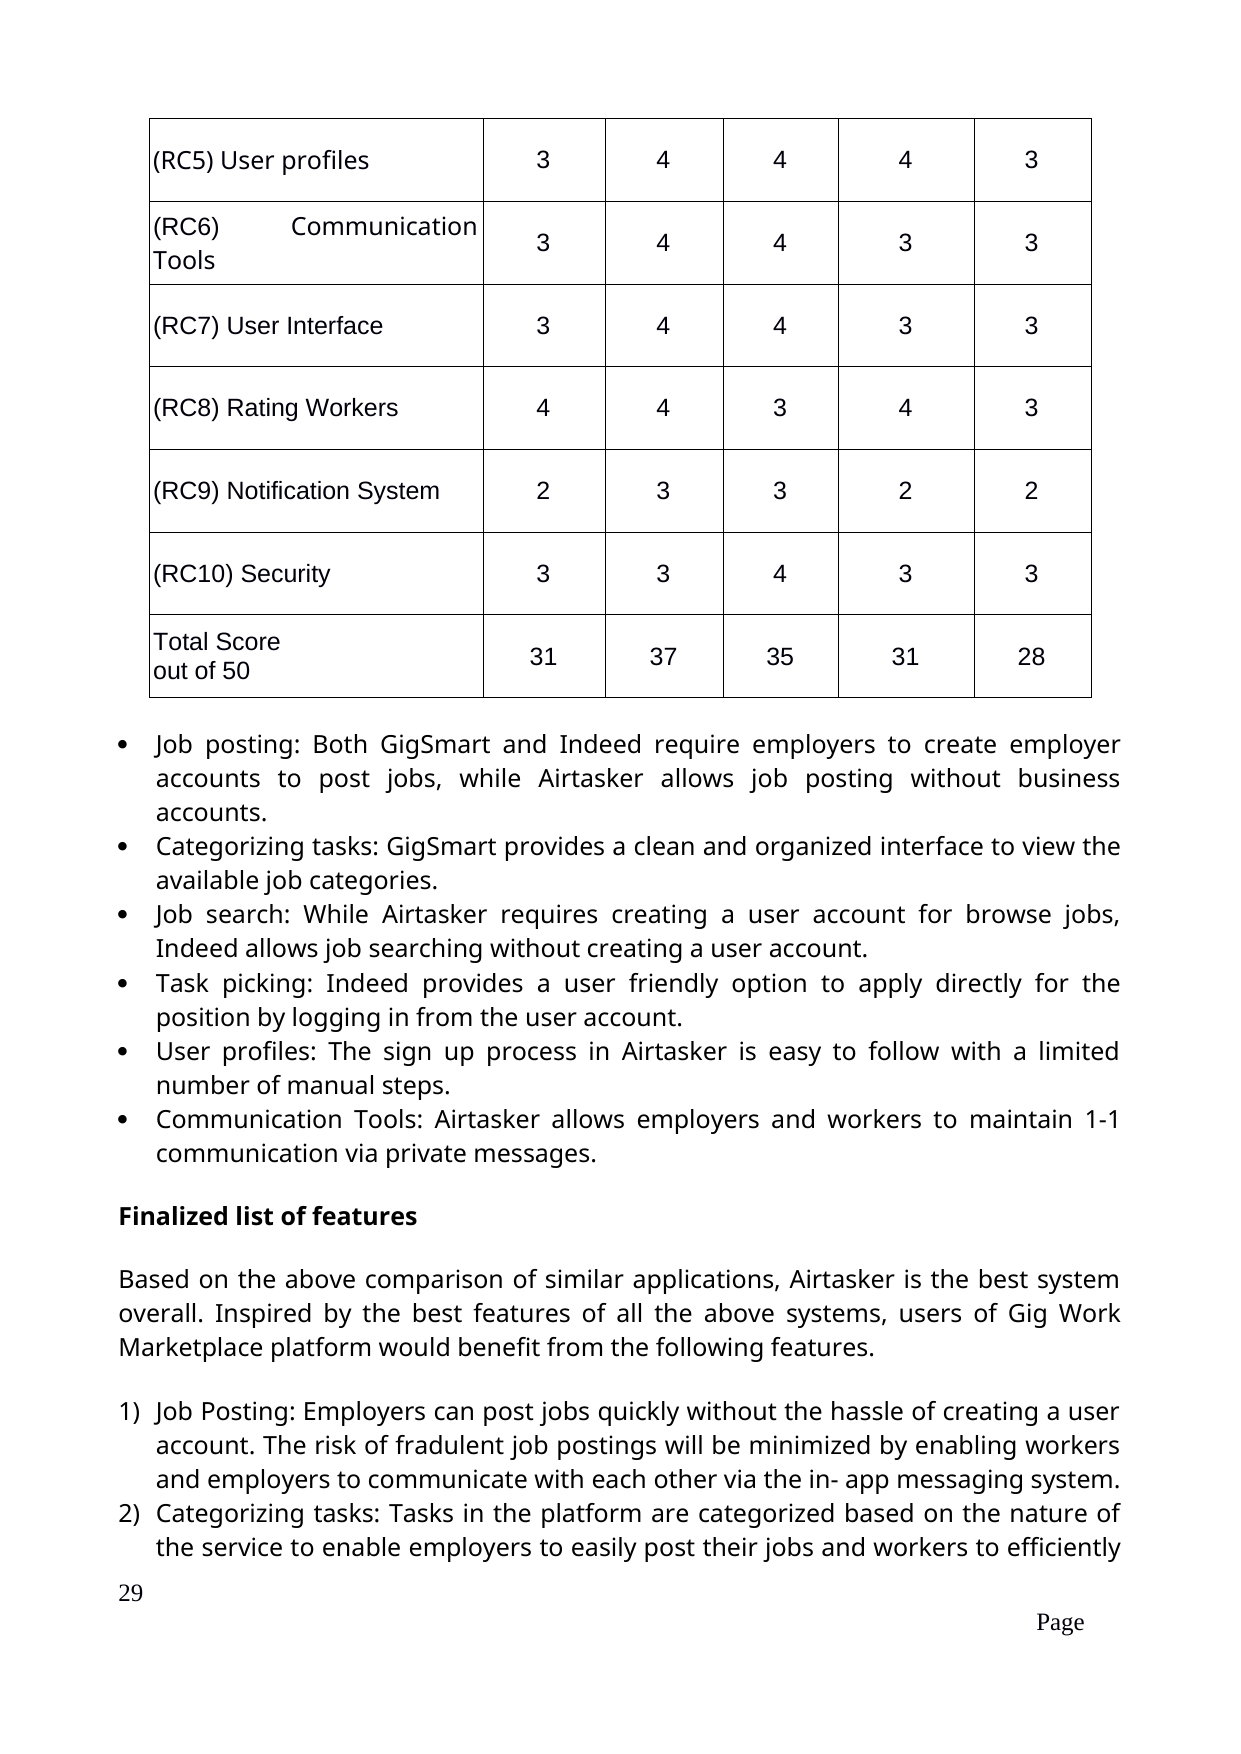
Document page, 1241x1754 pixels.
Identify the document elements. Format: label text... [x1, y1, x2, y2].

table_cell 31 [839, 615, 974, 697]
table_cell 3 [975, 367, 1091, 449]
table_cell 31 [484, 615, 605, 697]
table_cell 3 [606, 533, 723, 614]
table_cell 4 [724, 202, 838, 283]
list Job search: While Airtasker requires creating a user account for browse jobs, Indeed allows job searching without creating a user account. [118, 955, 1122, 1023]
table_cell 3 [484, 202, 605, 283]
table_cell 3 [975, 202, 1091, 283]
table_cell 4 [839, 119, 974, 201]
table_cell 4 [724, 285, 838, 366]
table_cell 3 [484, 285, 605, 366]
table_cell 3 [839, 285, 974, 366]
list Communication Tools: Airtasker allows employers and workers to maintain 1-1 communication via private messages. [118, 1247, 1122, 1315]
table_cell 3 [975, 533, 1091, 614]
table_cell 4 [724, 119, 838, 201]
table_cell 3 [839, 202, 974, 283]
table_cell 37 [606, 615, 723, 697]
table_cell 35 [724, 615, 838, 697]
table_cell (RC9) Notification System [150, 450, 483, 532]
table_cell (RC5) User profiles [150, 119, 483, 201]
table_cell (RC6) Communication Tools [150, 202, 483, 283]
table_cell 4 [484, 367, 605, 449]
table_cell 4 [606, 119, 723, 201]
table_cell (RC10) Security [150, 533, 483, 614]
table_cell 3 [724, 450, 838, 532]
table_cell 3 [975, 285, 1091, 366]
table_cell (RC8) Rating Workers [150, 367, 483, 449]
table_cell 4 [839, 367, 974, 449]
table_cell 3 [606, 450, 723, 532]
text Based on the above comparison of similar applications, Airtasker is the best system overall. Inspired by the best features of all the above systems, users of Gig Work Marketplace platform would benefit from the following features. [118, 1408, 1122, 1510]
table_cell 3 [975, 119, 1091, 201]
table_cell 3 [839, 533, 974, 614]
text Finalized list of features [118, 1344, 1122, 1379]
list Task picking: Indeed provides a user friendly option to apply directly for the position by logging in from the user account. [118, 1053, 1122, 1121]
table_cell 3 [484, 119, 605, 201]
table_cell 2 [975, 450, 1091, 532]
table_cell (RC7) User Interface [150, 285, 483, 366]
table_cell 4 [606, 367, 723, 449]
table_cell 2 [484, 450, 605, 532]
table_cell 4 [606, 202, 723, 283]
table_cell 4 [606, 285, 723, 366]
table_cell 3 [724, 367, 838, 449]
list Categorizing tasks: GigSmart provides a clean and organized interface to view the available job categories. [118, 858, 1122, 926]
table_cell 4 [724, 533, 838, 614]
list Job posting: Both GigSmart and Indeed require employers to create employer accounts to post jobs, while Airtasker allows job posting without business accounts. [118, 727, 1122, 829]
table_cell 28 [975, 615, 1091, 697]
table_cell 3 [484, 533, 605, 614]
list User profiles: The sign up process in Airtasker is easy to follow with a limited number of manual steps. [118, 1150, 1122, 1218]
table_cell 2 [839, 450, 974, 532]
table_cell Total Score out of 50 [150, 615, 483, 697]
